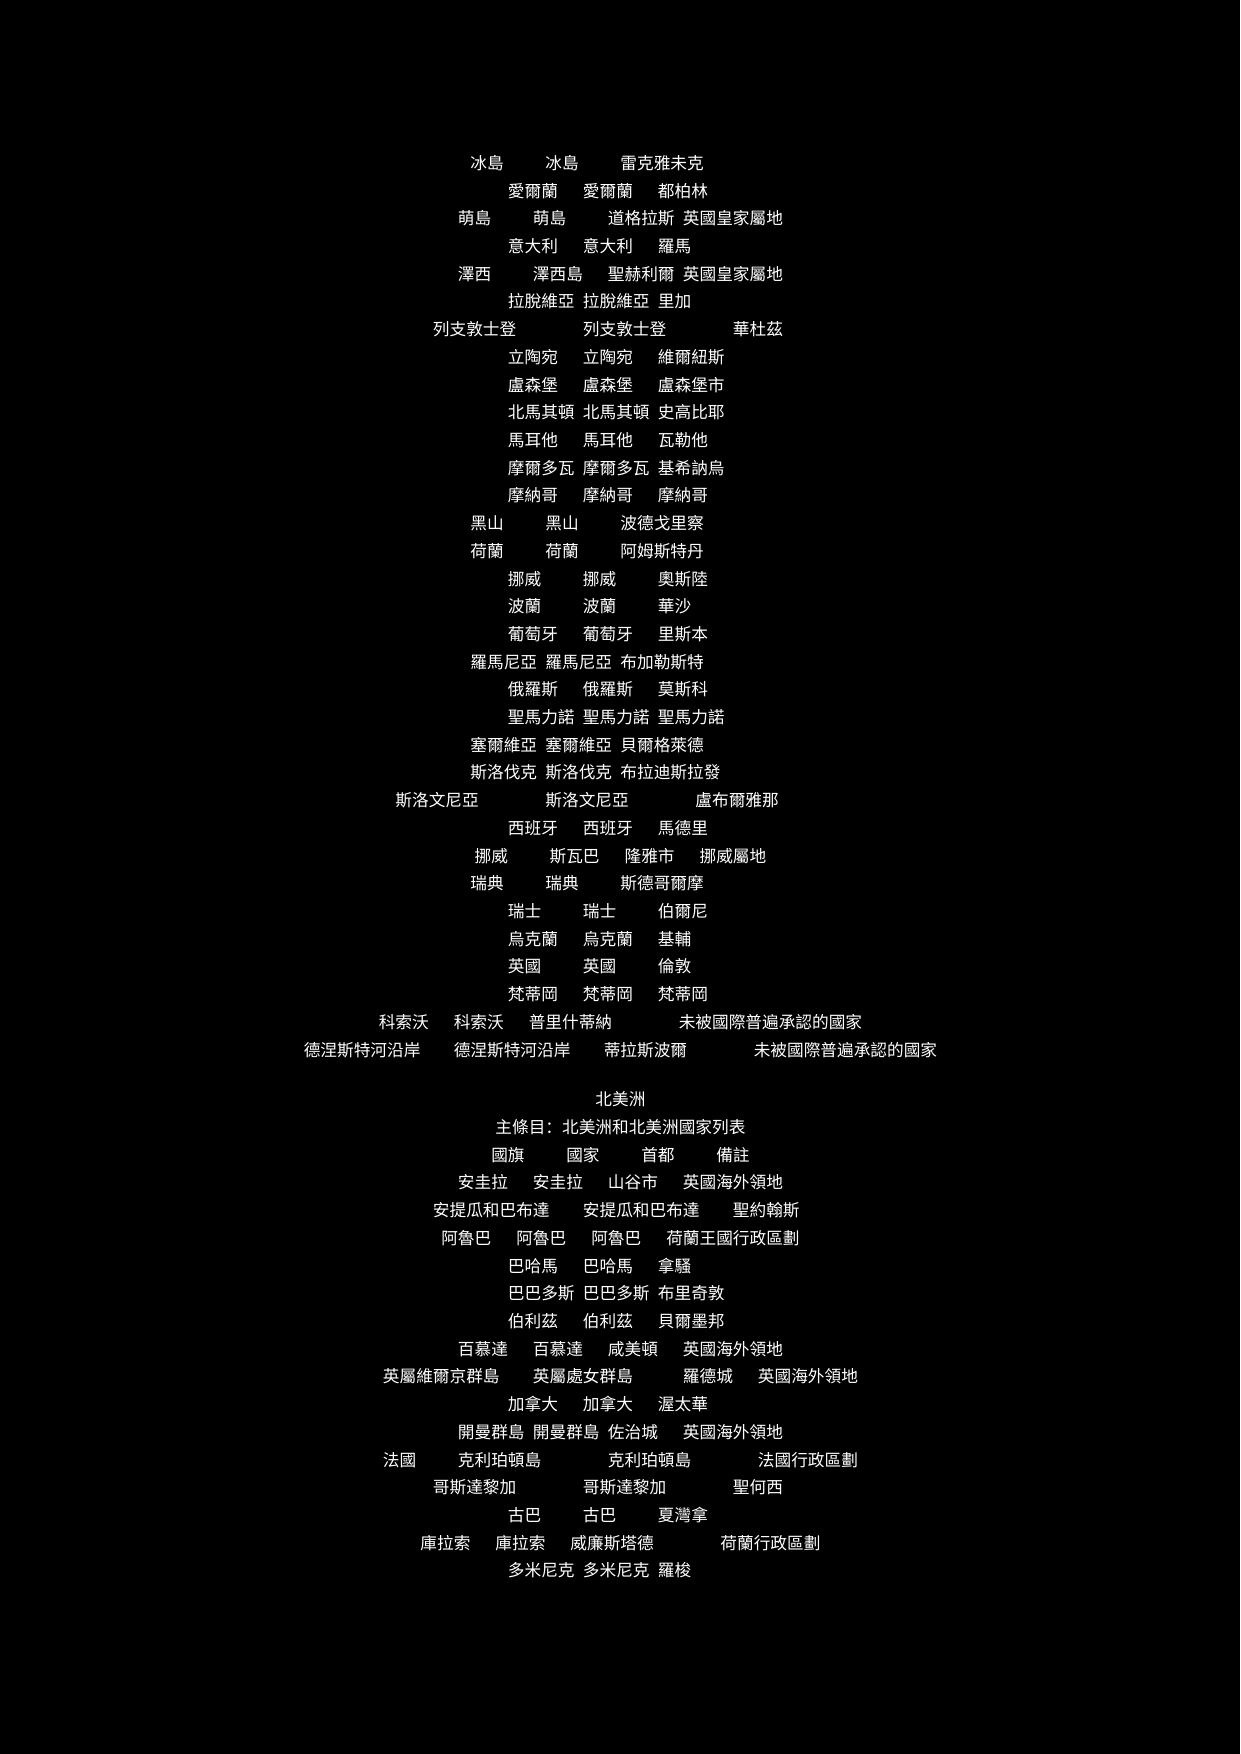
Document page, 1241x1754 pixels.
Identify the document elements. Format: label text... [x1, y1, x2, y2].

text 立陶宛 立陶宛 維爾紐斯 [150, 344, 1090, 368]
text 萌島 萌島 道格拉斯 英國皇家屬地 [150, 205, 1090, 229]
text 瑞典 瑞典 斯德哥爾摩 [150, 870, 1090, 894]
text 盧森堡 盧森堡 盧森堡市 [150, 372, 1090, 396]
text 波蘭 波蘭 華沙 [150, 593, 1090, 617]
text 主條目：北美洲和北美洲國家列表 [150, 1114, 1090, 1138]
text 愛爾蘭 愛爾蘭 都柏林 [150, 178, 1090, 202]
text 英屬維爾京群島 英屬處女群島 羅德城 英國海外領地 [150, 1363, 1090, 1388]
text 摩爾多瓦 摩爾多瓦 基希訥烏 [150, 455, 1090, 479]
text 百慕達 百慕達 咸美頓 英國海外領地 [150, 1336, 1090, 1360]
text 挪威 挪威 奧斯陸 [150, 566, 1090, 590]
text 挪威 斯瓦巴 隆雅市 挪威屬地 [150, 843, 1090, 867]
text 西班牙 西班牙 馬德里 [150, 815, 1090, 839]
text 巴哈馬 巴哈馬 拿騷 [150, 1253, 1090, 1277]
text 北馬其頓 北馬其頓 史高比耶 [150, 399, 1090, 423]
text 聖馬力諾 聖馬力諾 聖馬力諾 [150, 704, 1090, 728]
text 德涅斯特河沿岸 德涅斯特河沿岸 蒂拉斯波爾 未被國際普遍承認的國家 [150, 1037, 1090, 1061]
text 摩納哥 摩納哥 摩納哥 [150, 482, 1090, 507]
text 古巴 古巴 夏灣拿 [150, 1502, 1090, 1526]
text 法國 克利珀頓島 克利珀頓島 法國行政區劃 [150, 1447, 1090, 1471]
text 多米尼克 多米尼克 羅梭 [150, 1557, 1090, 1582]
text 英國 英國 倫敦 [150, 953, 1090, 978]
text 馬耳他 馬耳他 瓦勒他 [150, 427, 1090, 451]
text 澤西 澤西島 聖赫利爾 英國皇家屬地 [150, 261, 1090, 285]
text 安圭拉 安圭拉 山谷市 英國海外領地 [150, 1169, 1090, 1194]
text 列支敦士登 列支敦士登 華杜茲 [150, 316, 1090, 340]
text 伯利茲 伯利茲 貝爾墨邦 [150, 1308, 1090, 1332]
text 安提瓜和巴布達 安提瓜和巴布達 聖約翰斯 [150, 1197, 1090, 1221]
text 加拿大 加拿大 渥太華 [150, 1391, 1090, 1415]
text 荷蘭 荷蘭 阿姆斯特丹 [150, 538, 1090, 562]
text 北美洲 [150, 1086, 1090, 1111]
text 俄羅斯 俄羅斯 莫斯科 [150, 676, 1090, 701]
text 巴巴多斯 巴巴多斯 布里奇敦 [150, 1280, 1090, 1304]
text 葡萄牙 葡萄牙 里斯本 [150, 621, 1090, 645]
text 哥斯達黎加 哥斯達黎加 聖何西 [150, 1474, 1090, 1498]
text 阿魯巴 阿魯巴 阿魯巴 荷蘭王國行政區劃 [150, 1225, 1090, 1249]
text 烏克蘭 烏克蘭 基輔 [150, 926, 1090, 950]
text 科索沃 科索沃 普里什蒂納 未被國際普遍承認的國家 [150, 1009, 1090, 1033]
text 開曼群島 開曼群島 佐治城 英國海外領地 [150, 1419, 1090, 1443]
text 斯洛文尼亞 斯洛文尼亞 盧布爾雅那 [150, 787, 1090, 811]
text 國旗 國家 首都 備註 [150, 1142, 1090, 1166]
text 黑山 黑山 波德戈里察 [150, 510, 1090, 534]
text 庫拉索 庫拉索 威廉斯塔德 荷蘭行政區劃 [150, 1530, 1090, 1554]
text 梵蒂岡 梵蒂岡 梵蒂岡 [150, 981, 1090, 1005]
text 瑞士 瑞士 伯爾尼 [150, 898, 1090, 922]
text 冰島 冰島 雷克雅未克 [150, 150, 1090, 174]
text 斯洛伐克 斯洛伐克 布拉迪斯拉發 [150, 759, 1090, 784]
text 塞爾維亞 塞爾維亞 貝爾格萊德 [150, 732, 1090, 756]
text 拉脫維亞 拉脫維亞 里加 [150, 288, 1090, 313]
text 羅馬尼亞 羅馬尼亞 布加勒斯特 [150, 649, 1090, 673]
text 意大利 意大利 羅馬 [150, 233, 1090, 257]
